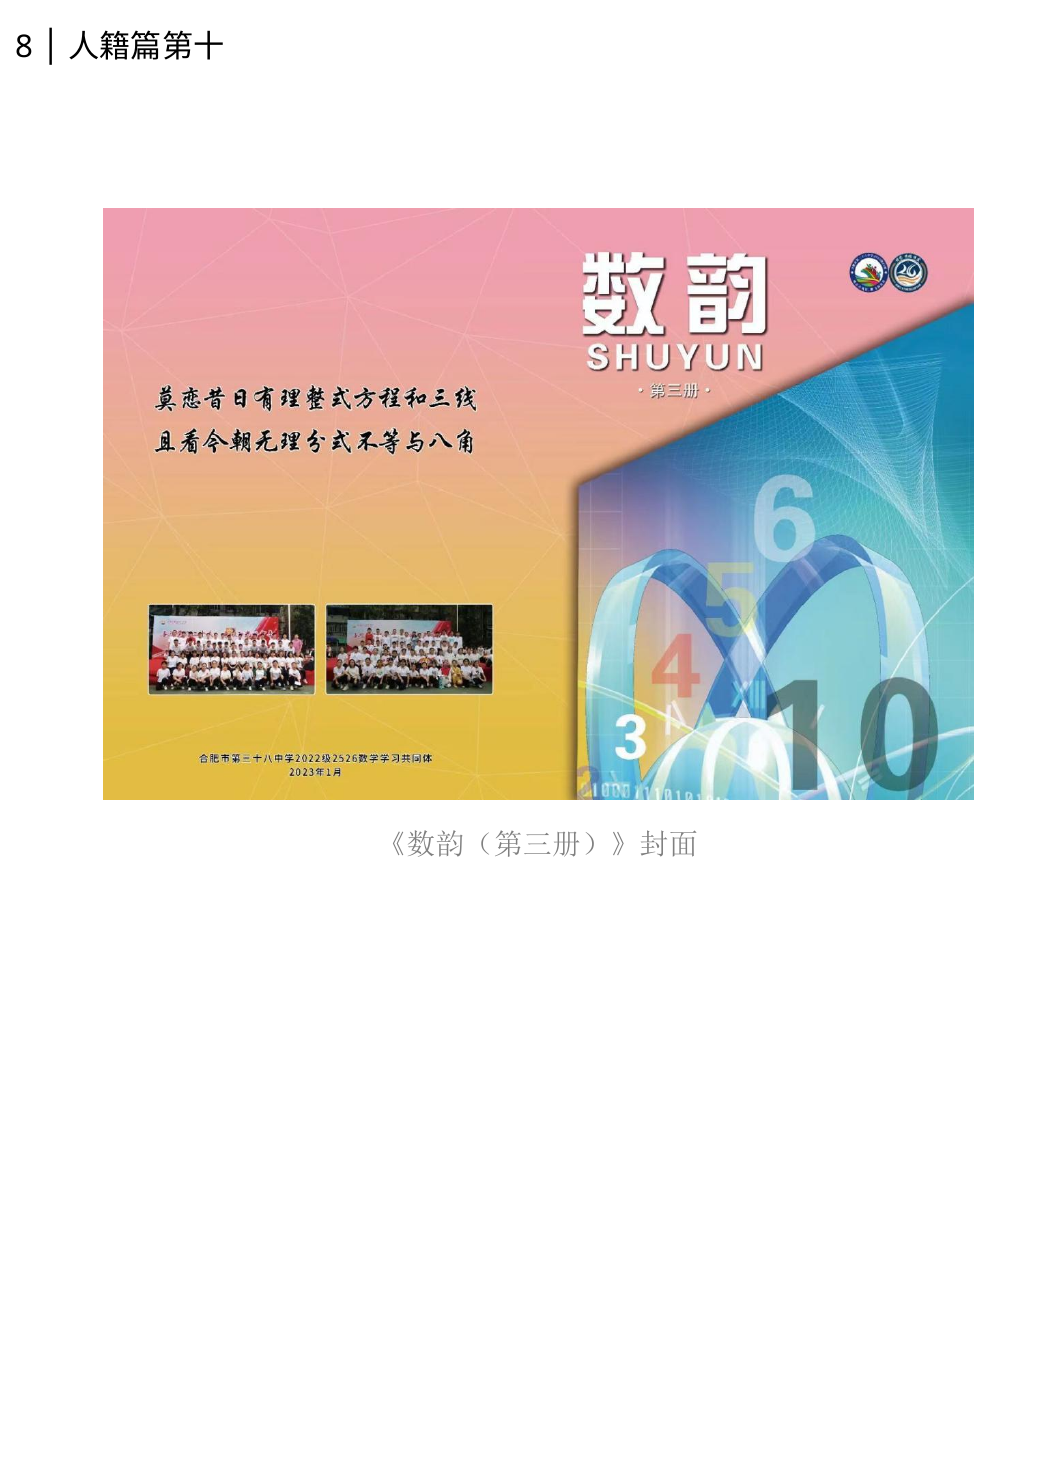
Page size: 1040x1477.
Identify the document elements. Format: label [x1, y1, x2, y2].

picture [103, 208, 974, 800]
